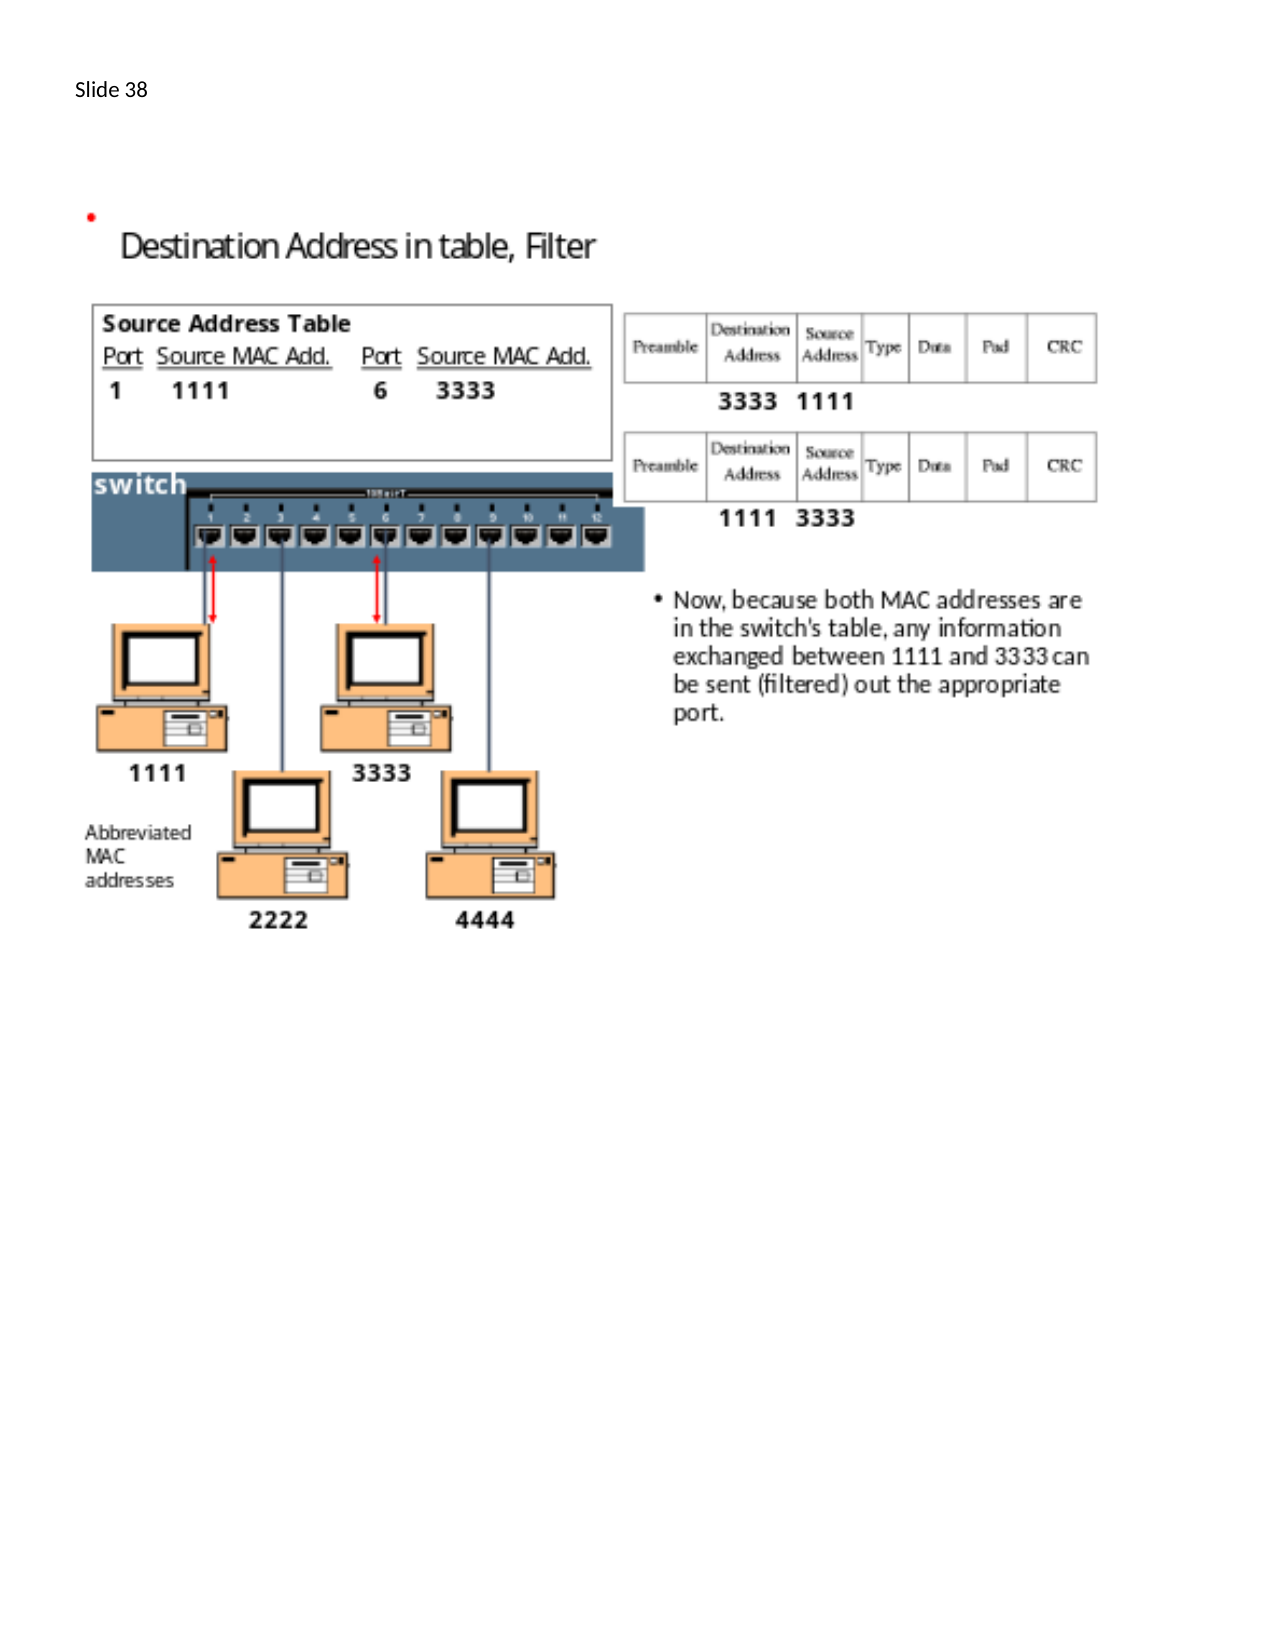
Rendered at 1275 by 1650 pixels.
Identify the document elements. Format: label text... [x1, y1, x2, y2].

text Slide 38 [75, 75, 1200, 103]
